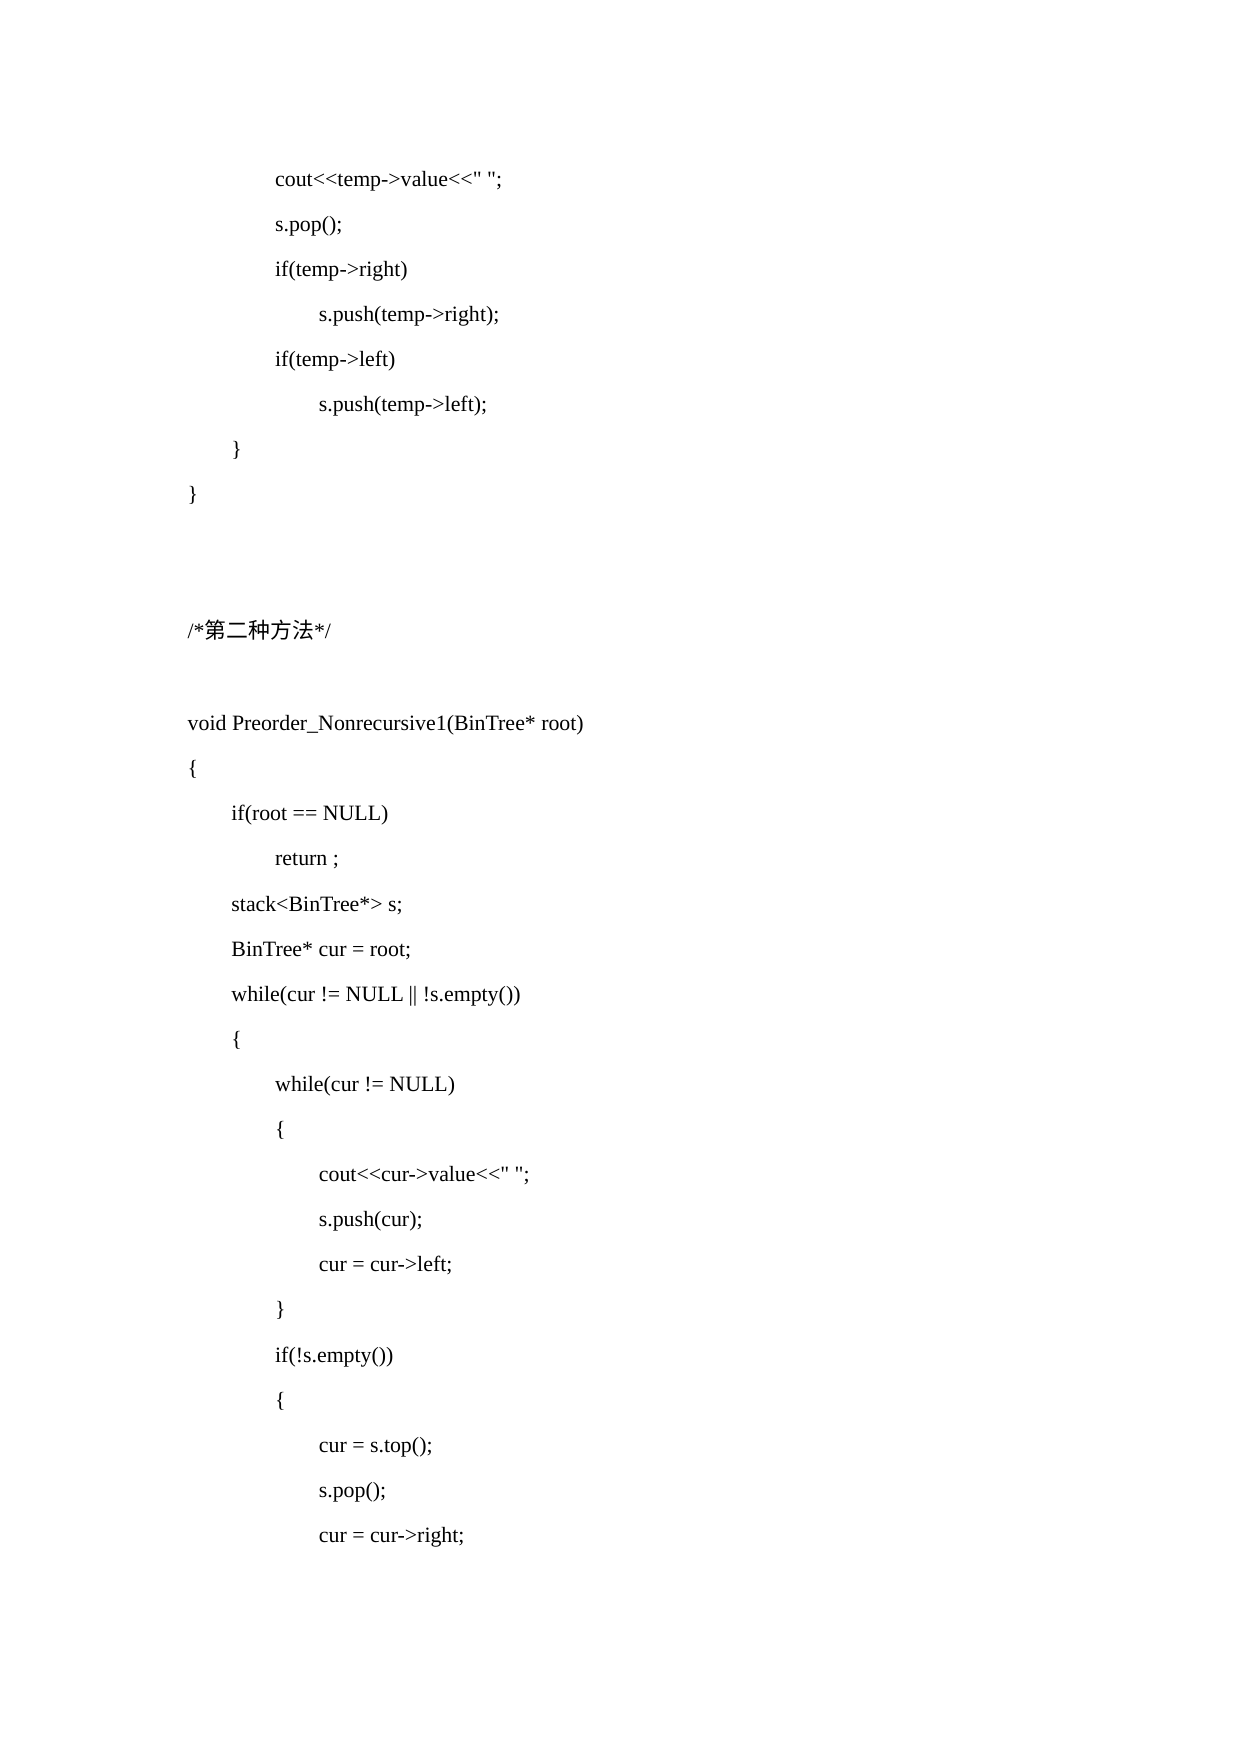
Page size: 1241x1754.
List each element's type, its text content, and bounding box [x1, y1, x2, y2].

text } [187, 478, 1053, 510]
text while(cur != NULL) [187, 1067, 1053, 1100]
text s.pop(); [187, 1473, 1053, 1506]
text { [187, 1112, 1053, 1145]
text cur = s.top(); [187, 1428, 1053, 1461]
text { [187, 752, 1053, 784]
text if(!s.empty()) [187, 1338, 1053, 1370]
text while(cur != NULL || !s.empty()) [187, 977, 1053, 1009]
text { [187, 1383, 1053, 1416]
text void Preorder_Nonrecursive1(BinTree* root) [187, 706, 1053, 739]
text s.push(temp->left); [187, 387, 1053, 420]
text BinTree* cur = root; [187, 932, 1053, 964]
text /*第二种方法*/ [187, 613, 1053, 646]
text stack<BinTree*> s; [187, 887, 1053, 919]
text cur = cur->left; [187, 1248, 1053, 1280]
text if(root == NULL) [187, 797, 1053, 829]
text } [187, 1293, 1053, 1325]
text if(temp->right) [187, 252, 1053, 285]
text cout<<temp->value<<" "; [187, 162, 1053, 194]
text cout<<cur->value<<" "; [187, 1157, 1053, 1190]
text s.pop(); [187, 207, 1053, 239]
text } [187, 433, 1053, 465]
text return ; [187, 842, 1053, 874]
text s.push(temp->right); [187, 297, 1053, 330]
text { [187, 1022, 1053, 1055]
text s.push(cur); [187, 1203, 1053, 1235]
text cur = cur->right; [187, 1518, 1053, 1551]
text if(temp->left) [187, 342, 1053, 375]
